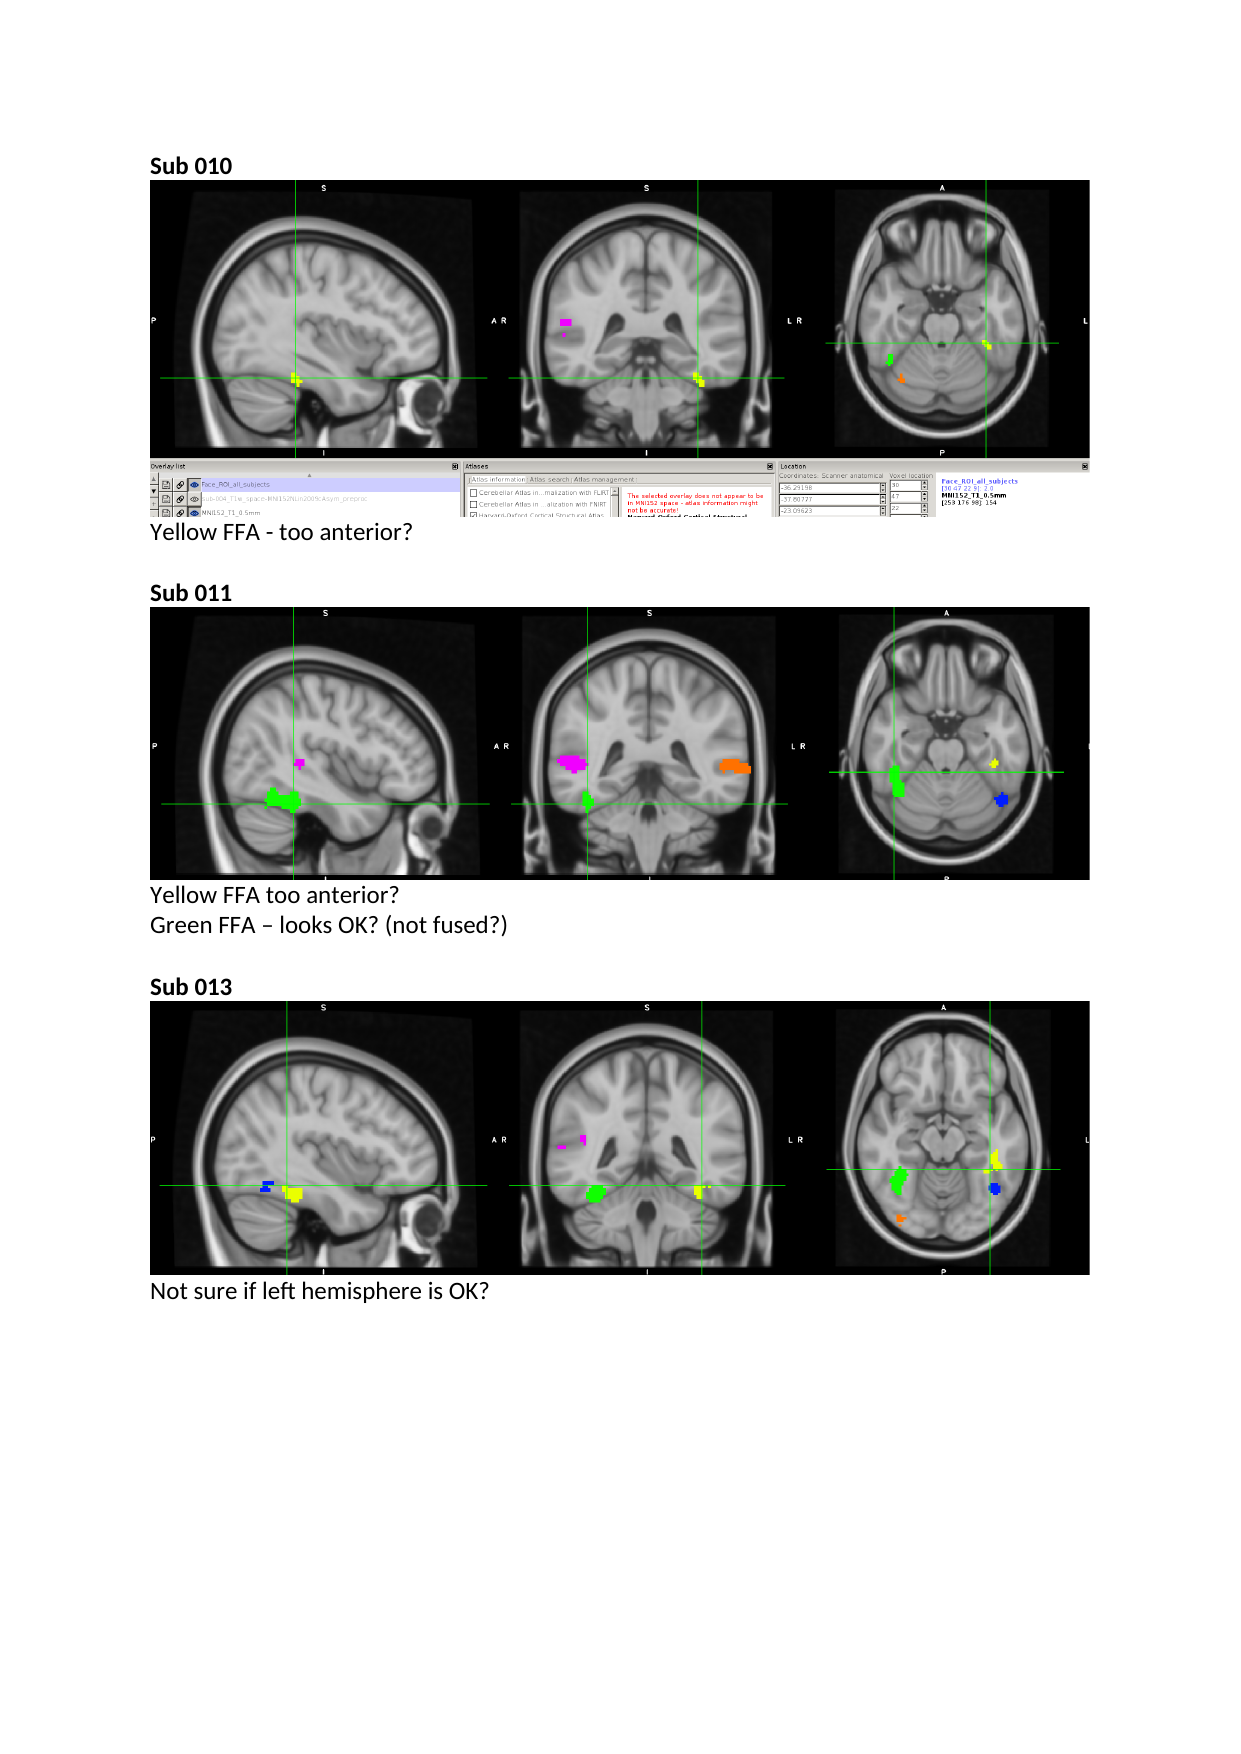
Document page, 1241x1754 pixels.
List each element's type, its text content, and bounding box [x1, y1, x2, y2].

text Sub 013 [150, 971, 1090, 1001]
picture [150, 1001, 1090, 1275]
text Yellow FFA - too anterior? [150, 517, 1090, 547]
picture [150, 607, 1090, 880]
text Not sure if left hemisphere is OK? [150, 1275, 1090, 1305]
text Sub 010 [150, 150, 1090, 180]
text Green FFA – looks OK? (not fused?) [150, 910, 1090, 940]
text Sub 011 [150, 577, 1090, 607]
picture [150, 180, 1090, 517]
text Yellow FFA too anterior? [150, 880, 1090, 910]
